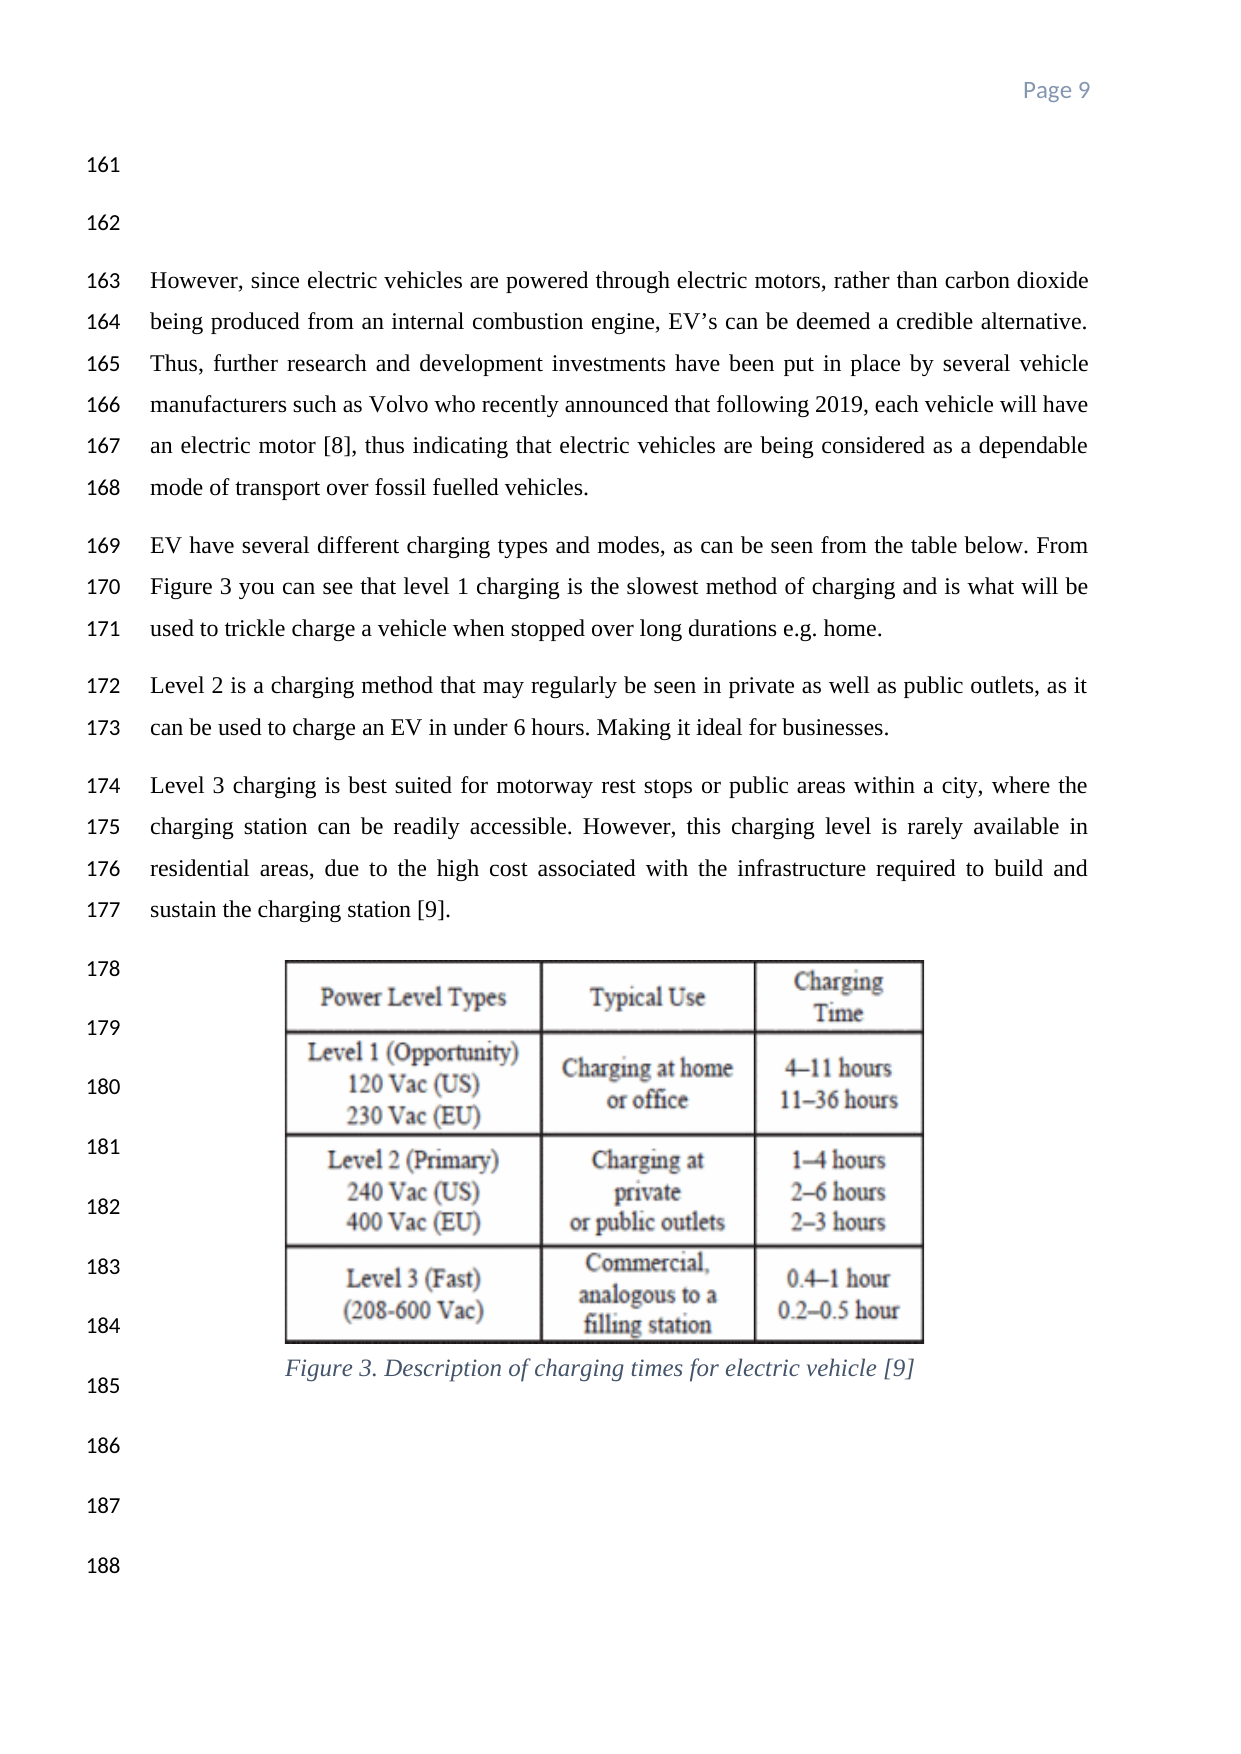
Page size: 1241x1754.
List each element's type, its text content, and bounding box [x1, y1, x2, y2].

picture [284, 960, 925, 1344]
text EV have several different charging types and modes, as can be seen from the table below. From Figure 3 you can see that level 1 charging is the slowest method of charging and is what will be used to trickle charge a vehicle when stopped over long durations e.g. home. [150, 531, 1090, 641]
text However, since electric vehicles are powered through electric motors, rather than carbon dioxide being produced from an internal combustion engine, EV’s can be deemed a credible alternative. Thus, further research and development investments have been put in place by several vehicle manufacturers such as Volvo who recently announced that following 2019, each vehicle will have an electric motor [8], thus indicating that electric vehicles are being considered as a dependable mode of transport over fossil fuelled vehicles. [150, 266, 1090, 500]
text Level 3 charging is best suited for motorway rest stops or public areas within a city, where the charging station can be readily accessible. However, this charging level is rarely available in residential areas, due to the high cost associated with the infrastructure required to build and sustain the charging station [9]. [150, 771, 1090, 923]
text Level 2 is a charging method that may regularly be seen in private as well as public outlets, as it can be used to charge an EV in under 6 hours. Making it ideal for businesses. [150, 672, 1090, 741]
